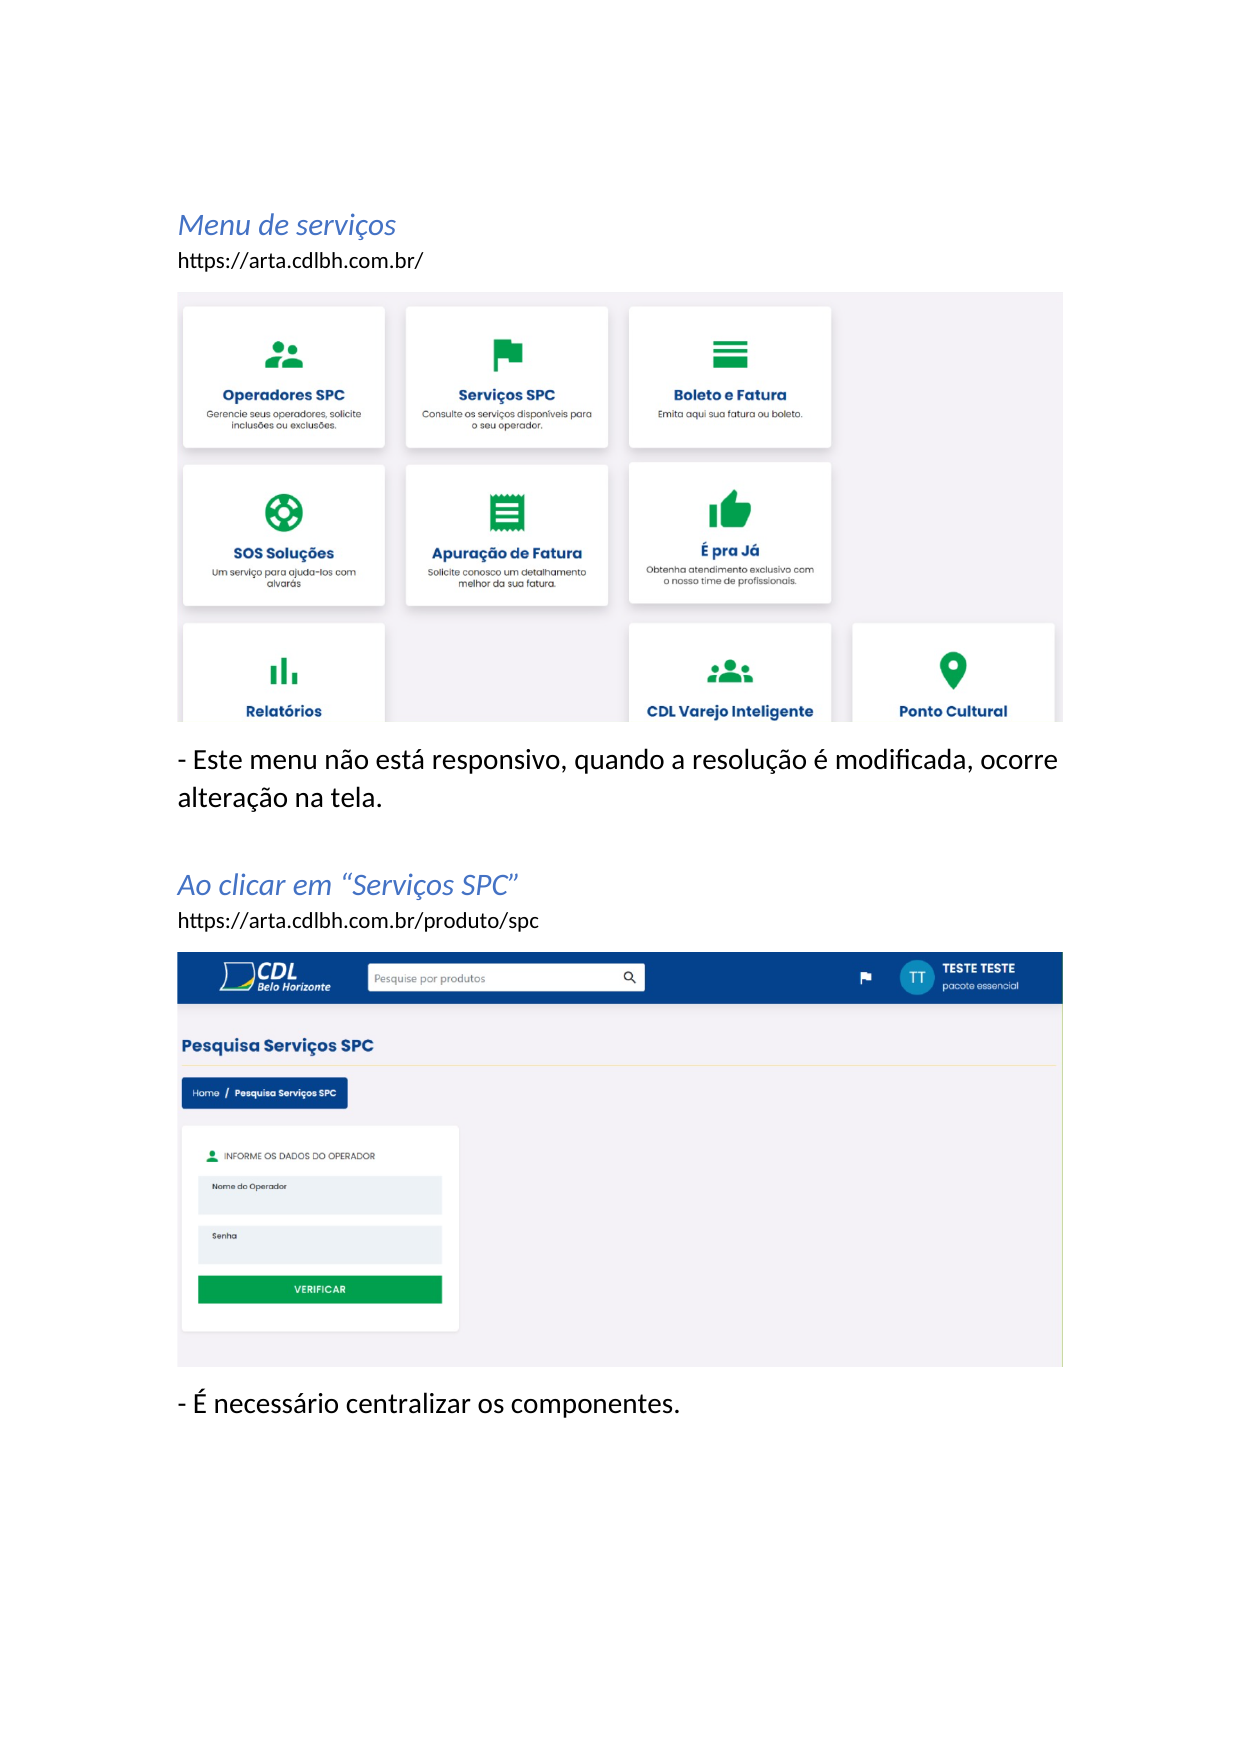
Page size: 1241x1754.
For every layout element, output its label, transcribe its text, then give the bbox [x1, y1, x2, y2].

text - Este menu não está responsivo, quando a resolução é modificada, ocorre alteração na tela. [177, 741, 1063, 815]
picture [177, 292, 1063, 722]
picture [177, 952, 1063, 1367]
text Ao clicar em “Serviços SPC” https://arta.cdlbh.com.br/produto/spc [177, 834, 1063, 934]
text Menu de serviços https://arta.cdlbh.com.br/ [177, 205, 1063, 274]
text - É necessário centralizar os componentes. [177, 1385, 1063, 1421]
